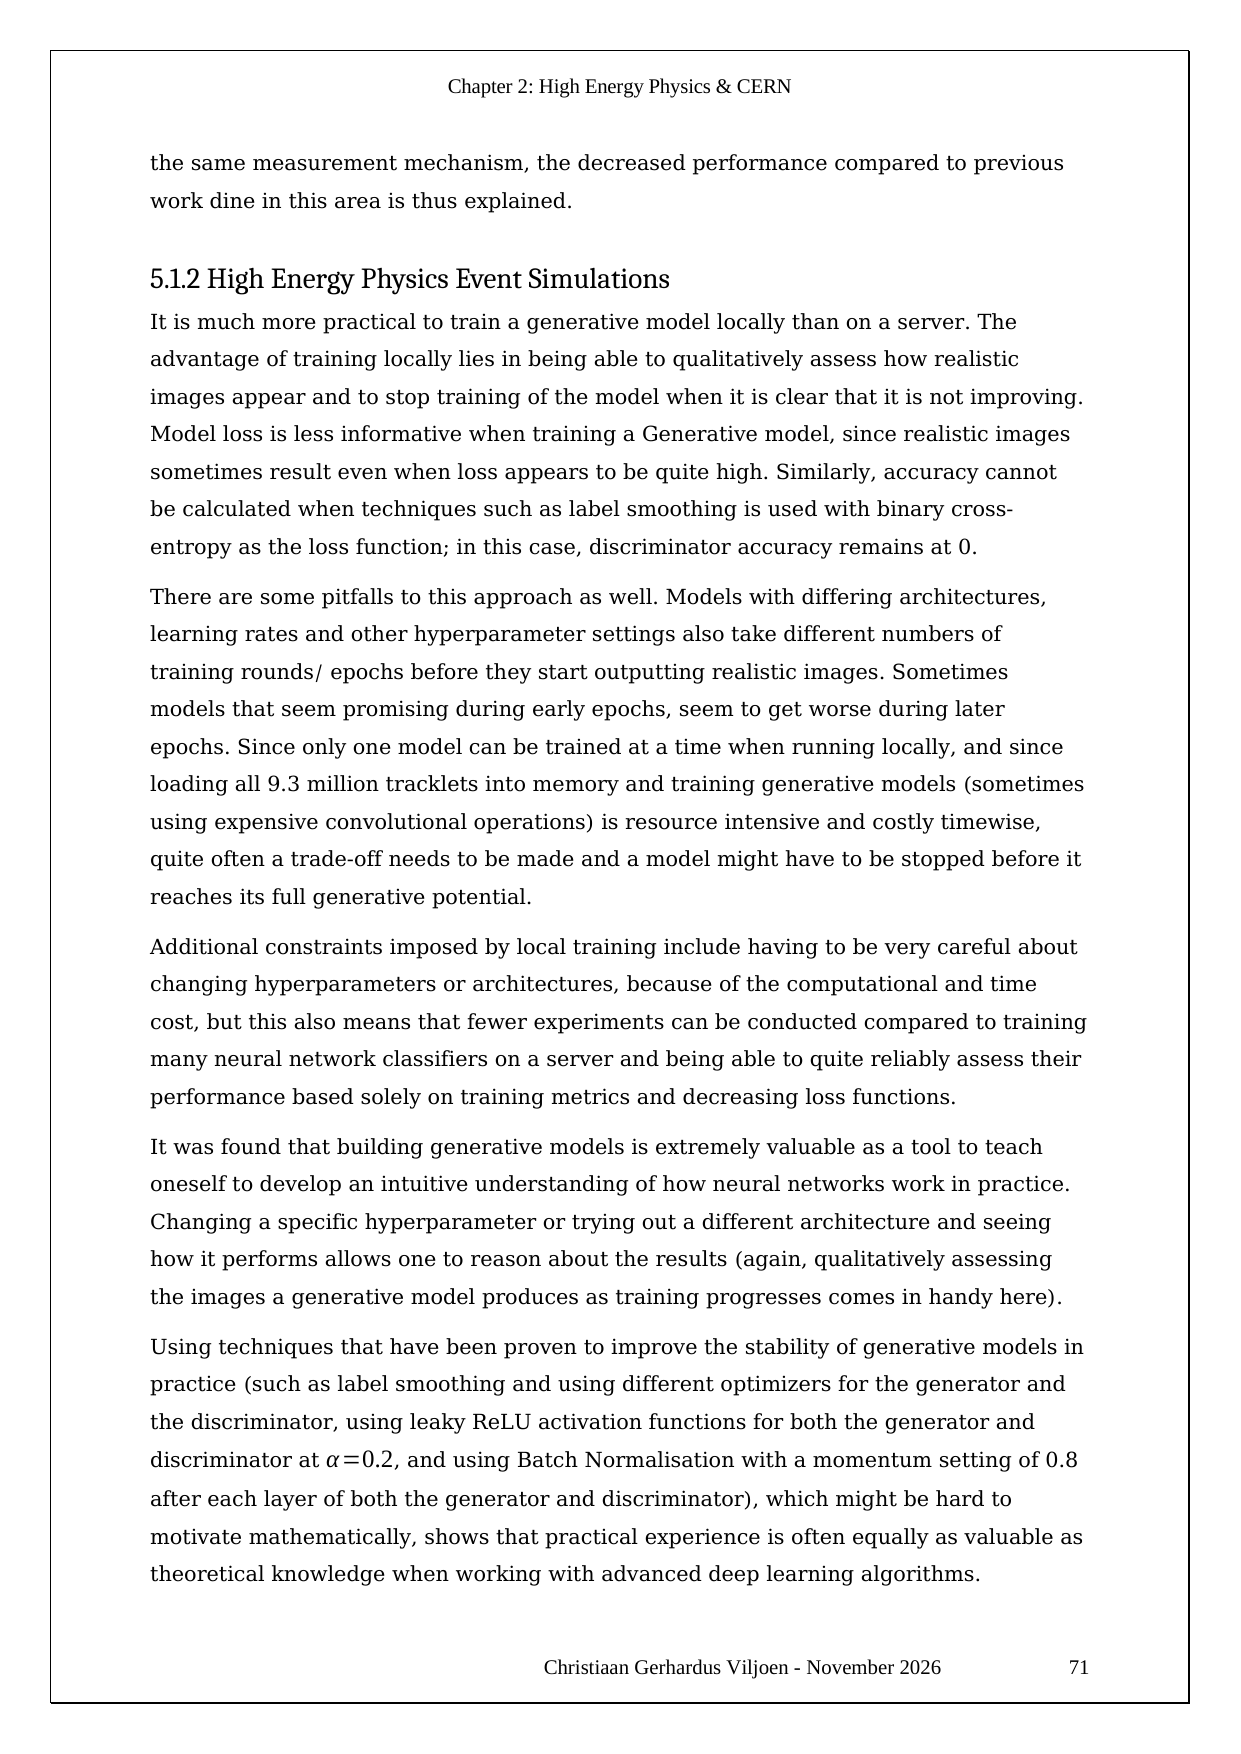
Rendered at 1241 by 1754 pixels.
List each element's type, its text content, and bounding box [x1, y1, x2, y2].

subtitle High Energy Physics Event Simulations [150, 262, 1089, 296]
text It is much more practical to train a generative model locally than on a server. The advantage of training locally lies in being able to qualitatively assess how realistic images appear and to stop training of the model when it is clear that it is not improving. Model loss is less informative when training a Generative model, since realistic images sometimes result even when loss appears to be quite high. Similarly, accuracy cannot be calculated when techniques such as label smoothing is used with binary cross-entropy as the loss function; in this case, discriminator accuracy remains at 0. [150, 308, 1089, 558]
text There are some pitfalls to this approach as well. Models with differing architectures, learning rates and other hyperparameter settings also take different numbers of training rounds/ epochs before they start outputting realistic images. Sometimes models that seem promising during early epochs, seem to get worse during later epochs. Since only one model can be trained at a time when running locally, and since loading all 9.3 million tracklets into memory and training generative models (sometimes using expensive convolutional operations) is resource intensive and costly timewise, quite often a trade-off needs to be made and a model might have to be stopped before it reaches its full generative potential. [150, 583, 1089, 908]
text Using techniques that have been proven to improve the stability of generative models in practice (such as label smoothing and using different optimizers for the generator and the discriminator, using leaky ReLU activation functions for both the generator and discriminator at , and using Batch Normalisation with a momentum setting of 0.8 after each layer of both the generator and discriminator), which might be hard to motivate mathematically, shows that practical experience is often equally as valuable as theoretical knowledge when working with advanced deep learning algorithms. [150, 1333, 1089, 1586]
text It was found that building generative models is extremely valuable as a tool to teach oneself to develop an intuitive understanding of how neural networks work in practice. Changing a specific hyperparameter or trying out a different architecture and seeing how it performs allows one to reason about the results (again, qualitatively assessing the images a generative model produces as training progresses comes in handy here). [150, 1133, 1089, 1308]
text Additional constraints imposed by local training include having to be very careful about changing hyperparameters or architectures, because of the computational and time cost, but this also means that fewer experiments can be conducted compared to training many neural network classifiers on a server and being able to quite reliably assess their performance based solely on training metrics and decreasing loss functions. [150, 933, 1089, 1108]
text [150, 150, 1089, 212]
